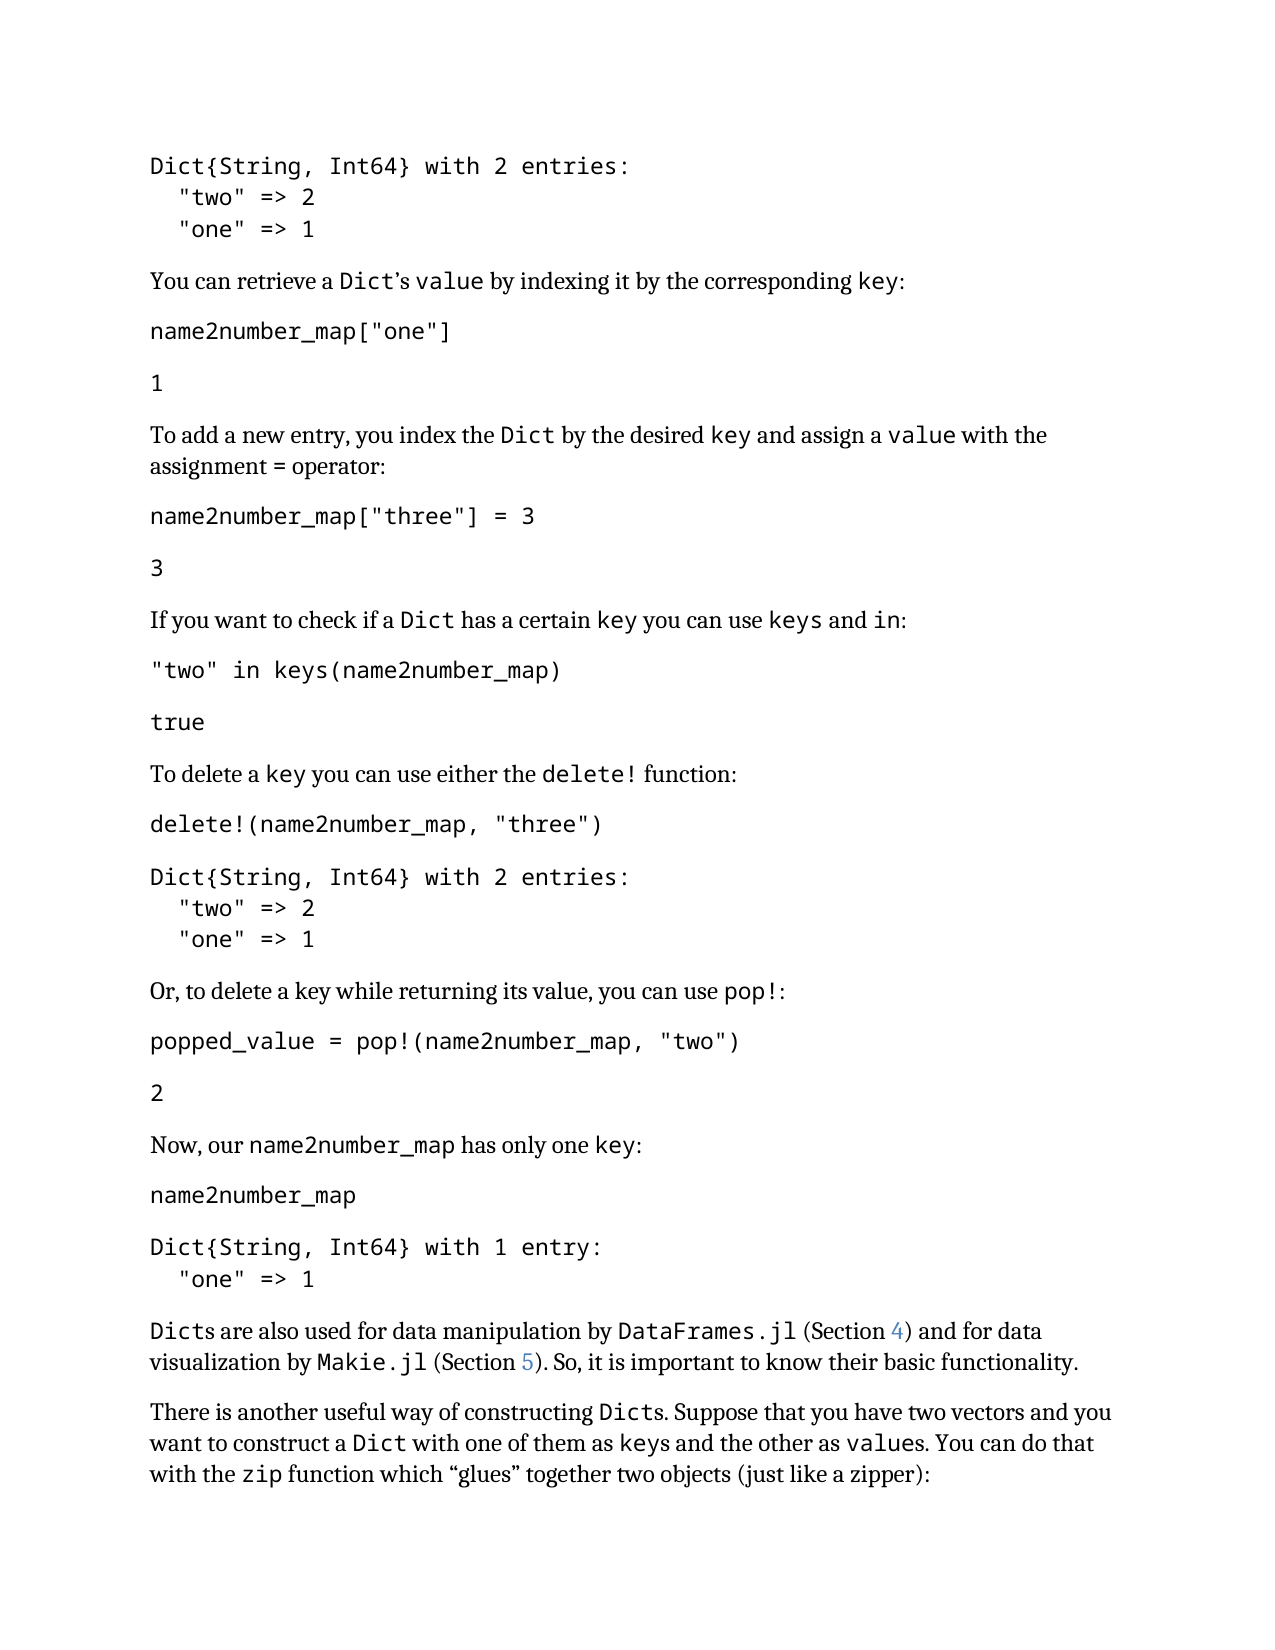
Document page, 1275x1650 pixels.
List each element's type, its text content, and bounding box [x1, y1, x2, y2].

text Dict{String, Int64} with 2 entries: "two" => 2 "one" => 1 [150, 860, 1125, 954]
text 2 [150, 1077, 1125, 1108]
text 3 [150, 552, 1125, 583]
text name2number_map["three"] = 3 [150, 500, 1125, 531]
text Or, to delete a key while returning its value, you can use pop!: [150, 975, 1125, 1006]
text To delete a key you can use either the delete! function: [150, 758, 1125, 789]
text true [150, 706, 1125, 737]
text You can retrieve a Dict’s value by indexing it by the corresponding key: [150, 264, 1125, 296]
text 1 [150, 367, 1125, 398]
text Dict{String, Int64} with 1 entry: "one" => 1 [150, 1231, 1125, 1294]
text If you want to check if a Dict has a certain key you can use keys and in: [150, 604, 1125, 635]
text Now, our name2number_map has only one key: [150, 1129, 1125, 1160]
text "two" in keys(name2number_map) [150, 654, 1125, 685]
text delete!(name2number_map, "three") [150, 808, 1125, 839]
text There is another useful way of constructing Dicts. Suppose that you have two vectors and you want to construct a Dict with one of them as keys and the other as values. You can do that with the zip function which “glues” together two objects (just like a zipper): [150, 1396, 1125, 1489]
text Dicts are also used for data manipulation by DataFrames.jl (Section 4) and for data visualization by Makie.jl (Section 5). So, it is important to know their basic functionality. [150, 1314, 1125, 1377]
text popped_value = pop!(name2number_map, "two") [150, 1025, 1125, 1056]
text name2number_map [150, 1179, 1125, 1210]
text Dict{String, Int64} with 2 entries: "two" => 2 "one" => 1 [150, 150, 1125, 244]
text name2number_map["one"] [150, 314, 1125, 346]
text To add a new entry, you index the Dict by the desired key and assign a value with the assignment = operator: [150, 419, 1125, 481]
